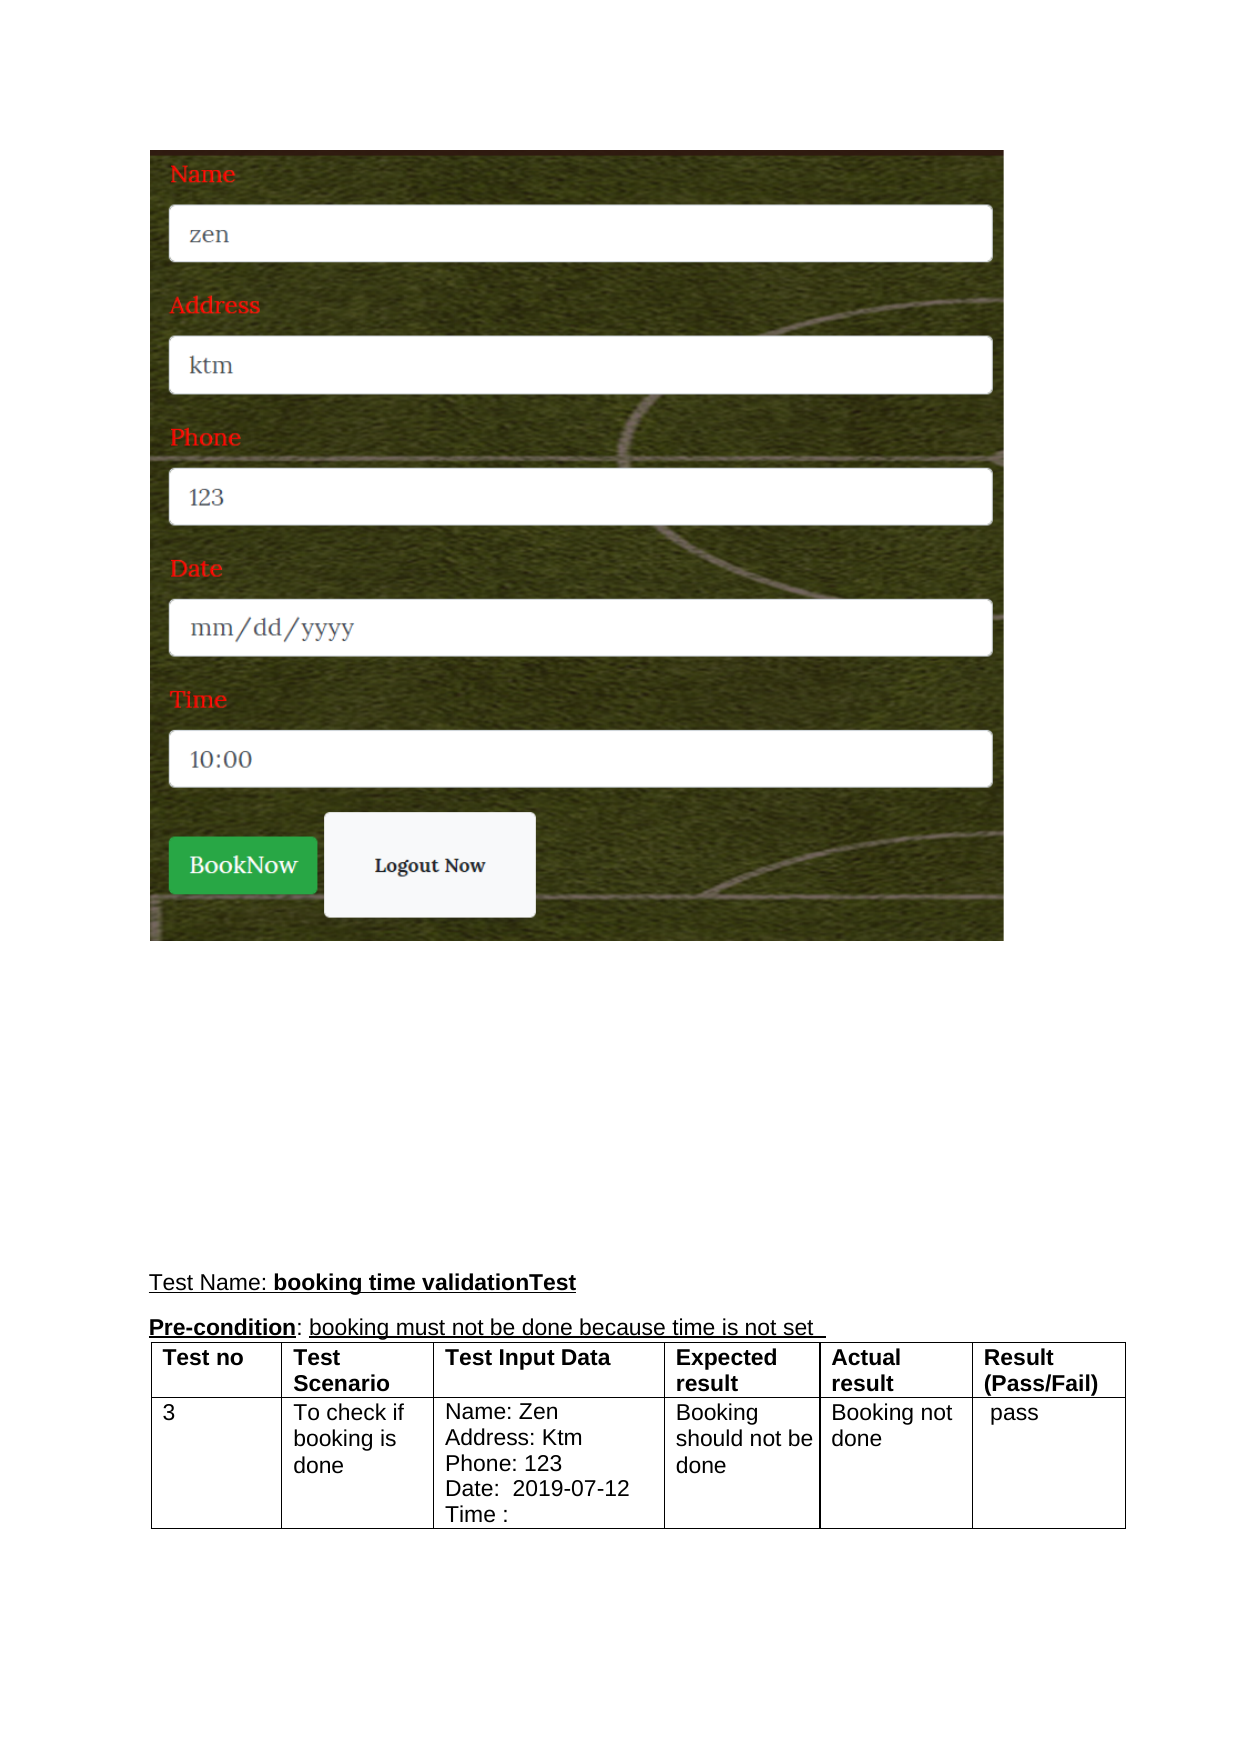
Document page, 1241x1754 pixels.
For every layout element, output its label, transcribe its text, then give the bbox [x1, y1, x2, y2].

table_cell 3 [152, 1398, 281, 1528]
table_cell pass [973, 1398, 1125, 1528]
table_header Expected result [665, 1343, 819, 1397]
table_header Test no [152, 1343, 281, 1397]
picture [150, 150, 1004, 941]
table_header Test Scenario [282, 1343, 433, 1397]
table_cell To check if booking is done [282, 1398, 433, 1528]
table_header Result (Pass/Fail) [973, 1343, 1125, 1397]
table_cell Booking not done [821, 1398, 972, 1528]
table_header Test Input Data [434, 1343, 664, 1397]
table_cell Name: Zen Address: Ktm Phone: 123 Date: 2019-07-12 Time : [434, 1398, 664, 1528]
table_header Actual result [821, 1343, 972, 1397]
subtitle Test Name: booking time validationTest [148, 1269, 1090, 1296]
subtitle Pre-condition: booking must not be done because time is not set [148, 1314, 1090, 1340]
table_cell Booking should not be done [665, 1398, 819, 1528]
